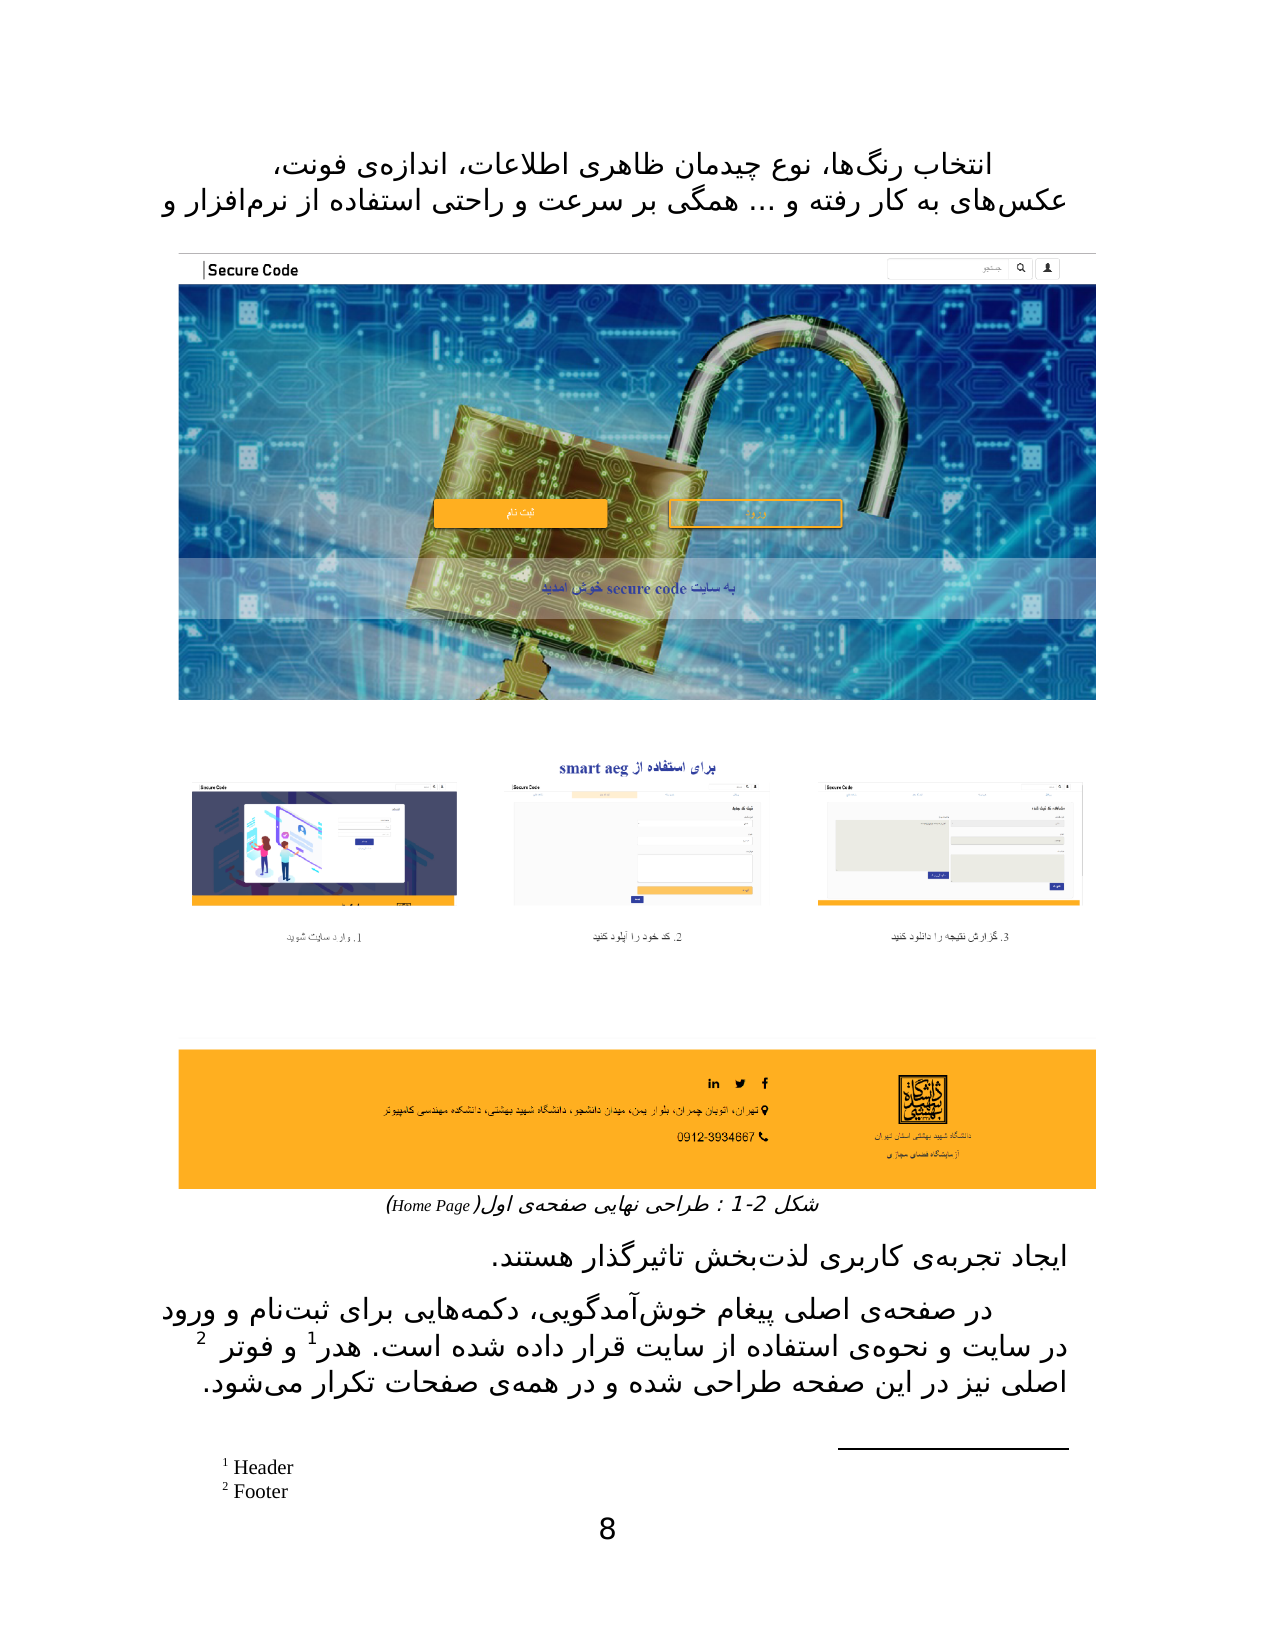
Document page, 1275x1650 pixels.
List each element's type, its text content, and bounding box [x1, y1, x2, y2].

picture [177, 252, 1095, 1186]
text در صفحه‌ی اصلی پیغام خوش‌آمدگویی، دکمه‌هایی برای ثبت‌نام و ورود در سایت و نحوه‌ی استفاده از سایت قرار داده شده است. هدر و فوتر اصلی نیز در این صفحه طراحی شده و در همه‌ی صفحات تکرار می‌شود. [147, 1292, 1068, 1400]
picture [1045, 508, 1051, 517]
